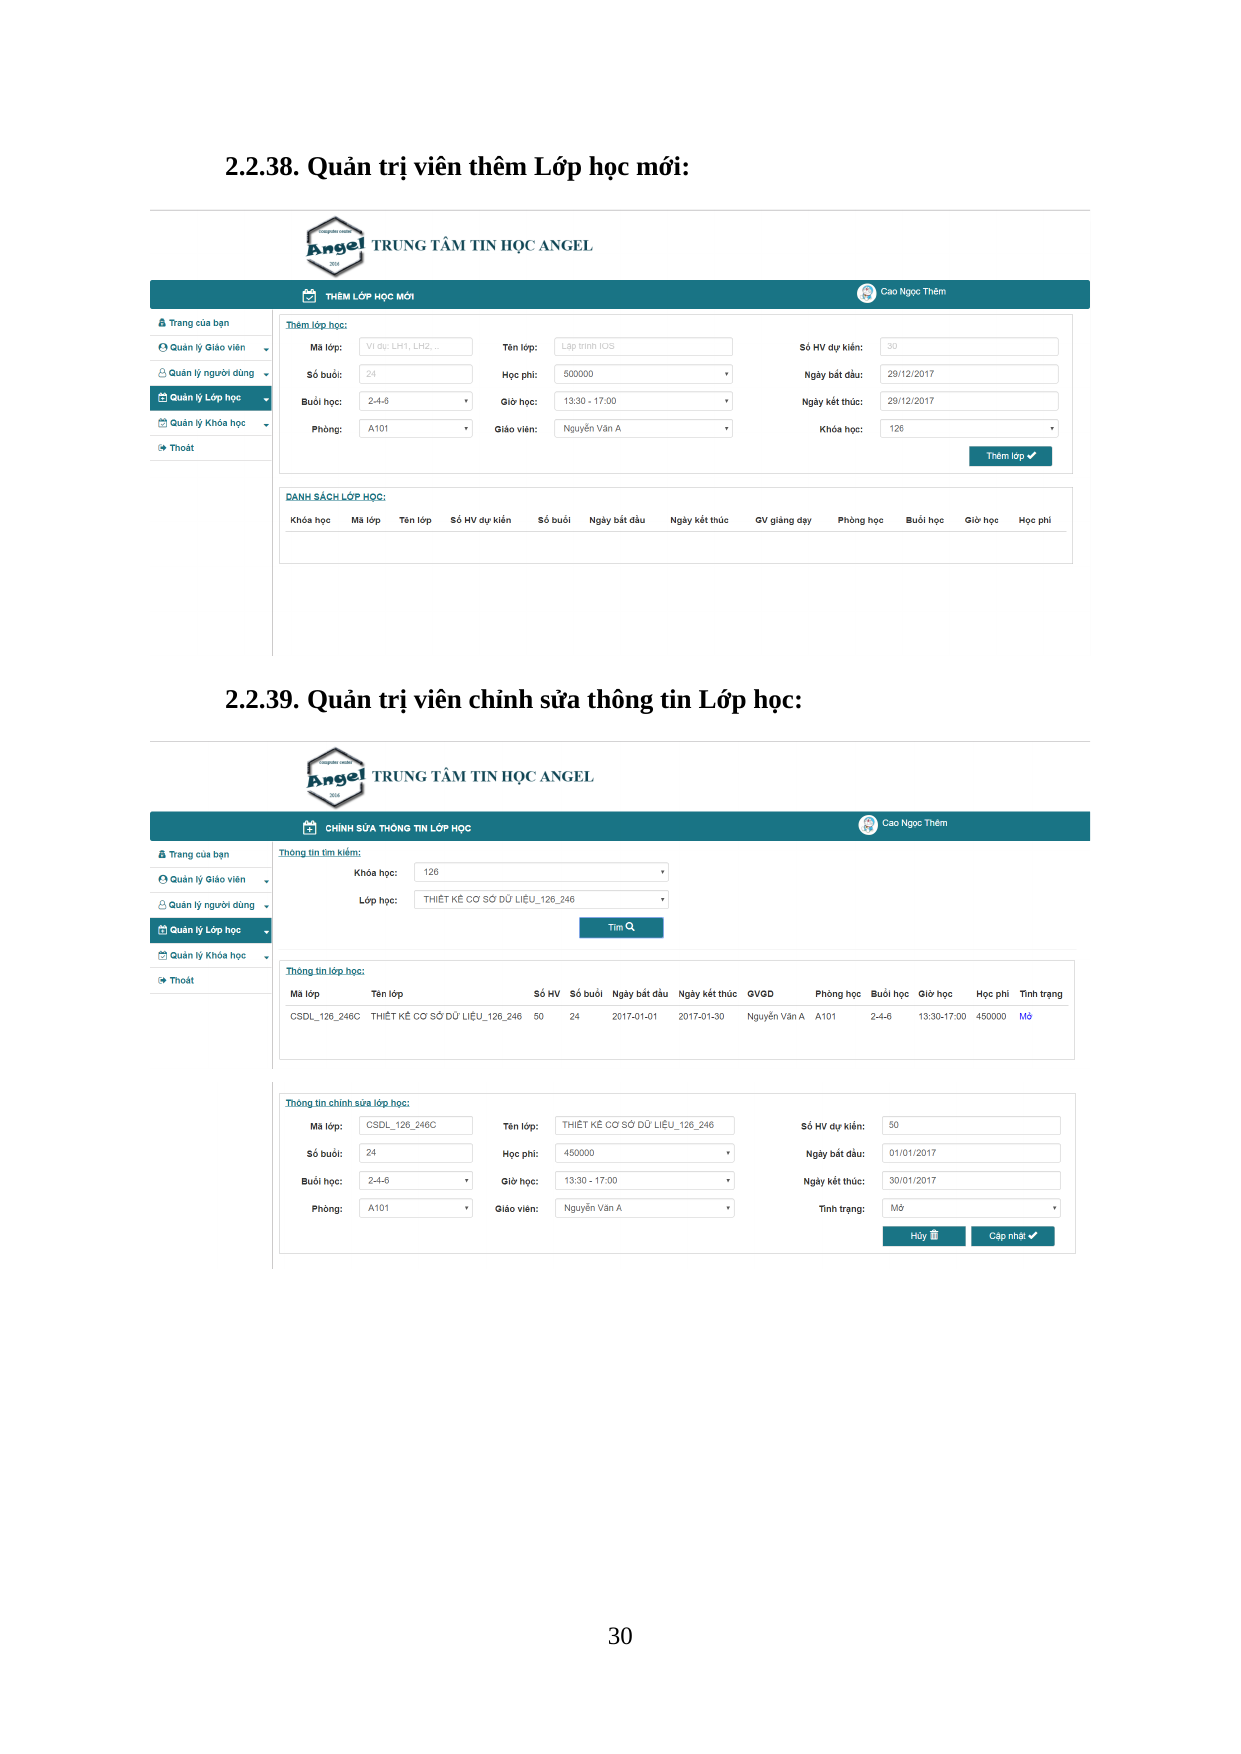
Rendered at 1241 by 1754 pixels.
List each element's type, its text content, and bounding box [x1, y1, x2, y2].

picture [150, 741, 1091, 1069]
picture [150, 1082, 1091, 1269]
subtitle Quản trị viên chỉnh sửa thông tin Lớp học: [225, 683, 1090, 714]
picture [150, 209, 1091, 656]
subtitle Quản trị viên thêm Lớp học mới: [225, 150, 1090, 181]
